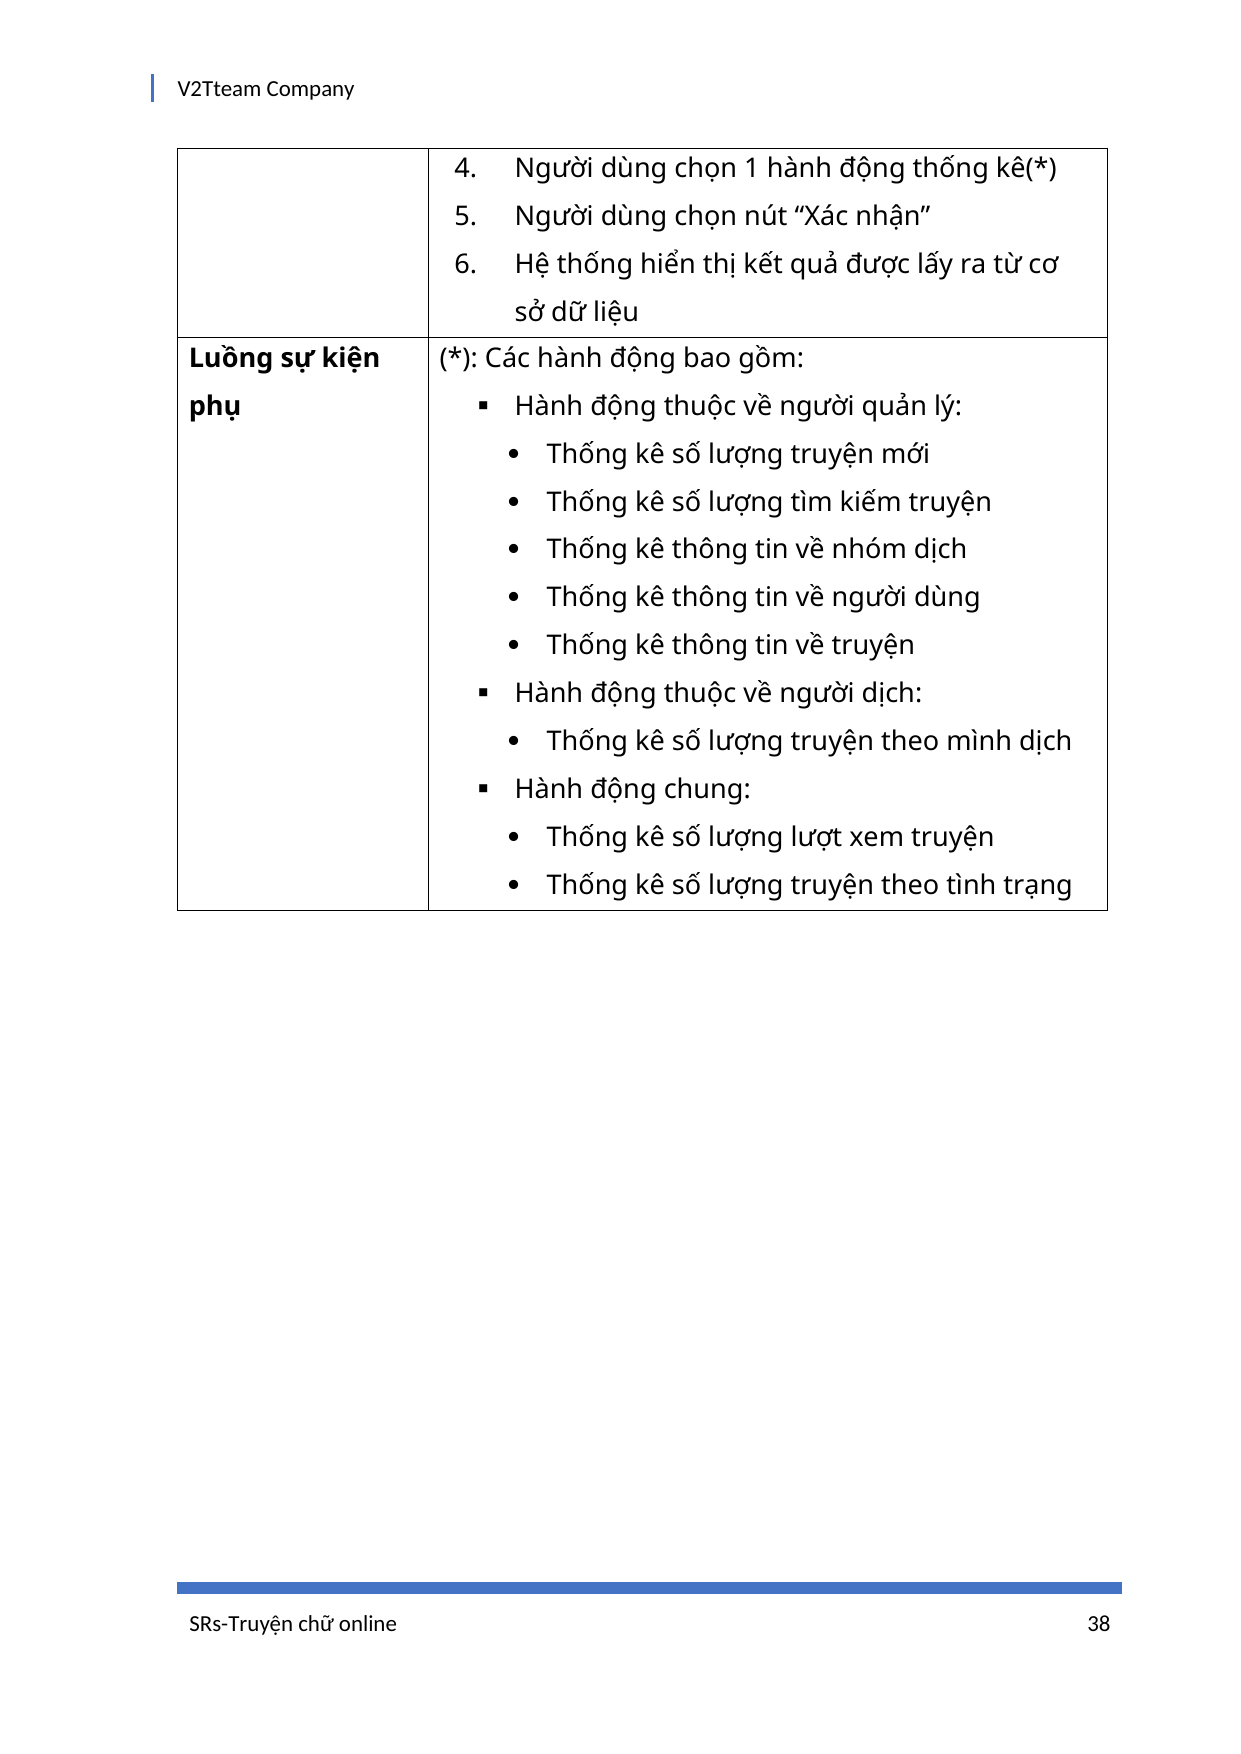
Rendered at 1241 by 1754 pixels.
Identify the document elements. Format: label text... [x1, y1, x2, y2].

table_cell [178, 149, 428, 337]
table_cell Luồng sự kiện phụ [178, 338, 428, 910]
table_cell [429, 149, 1107, 337]
table_cell (*): Các hành động bao gồm: Hành động thuộc về người quản lý: Thống kê số lượng truyện mới Thống kê số lượng tìm kiếm truyện Thống kê thông tin về nhóm dịch Thống kê thông tin về người dùng Thống kê thông tin về truyện Hành động thuộc về người dịch: Thống kê số lượng truyện theo mình dịch Hành động chung: Thống kê số lượng lượt xem truyện Thống kê số lượng truyện theo tình trạng [429, 338, 1107, 910]
